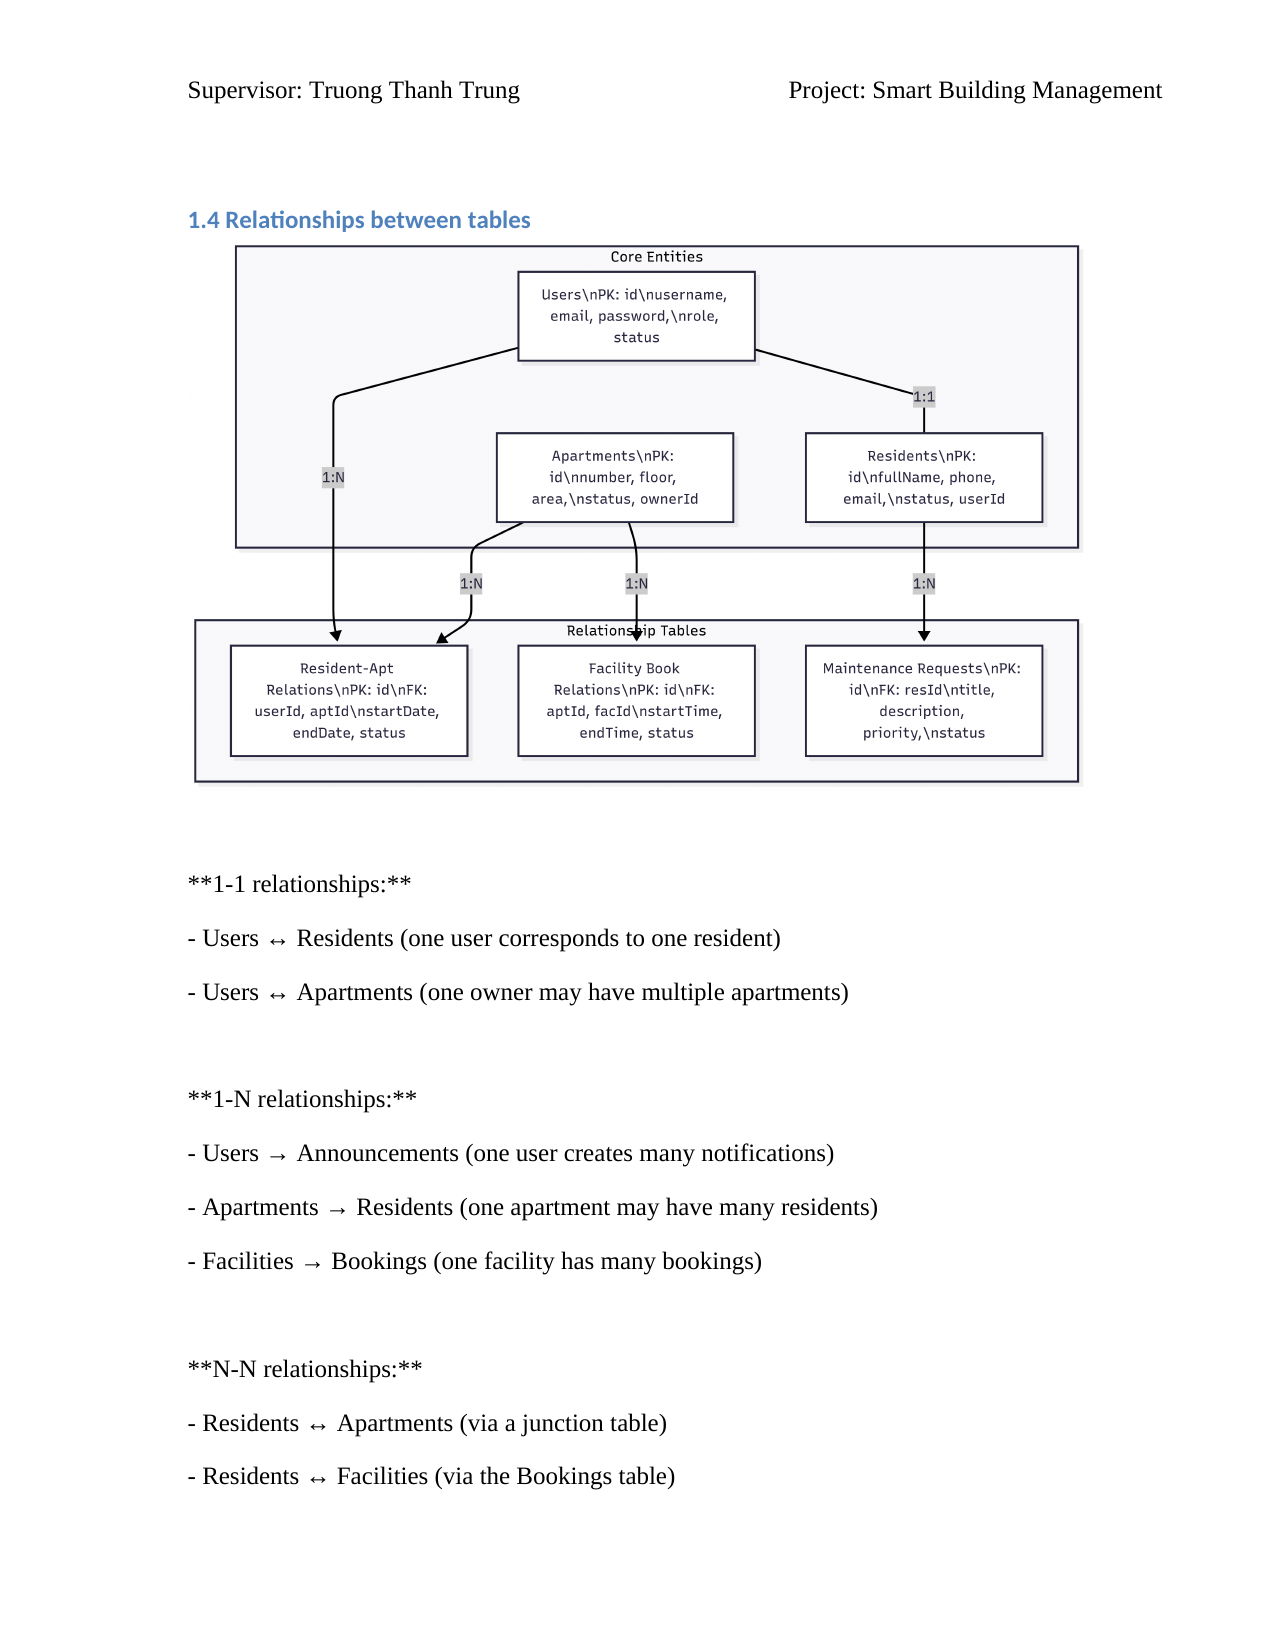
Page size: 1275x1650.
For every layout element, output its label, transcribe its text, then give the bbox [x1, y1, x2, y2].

subtitle 1.4 Relationships between tables [187, 204, 1087, 234]
picture [187, 238, 1088, 791]
text - Residents ↔ Apartments (via a junction table) [187, 1408, 1087, 1436]
text **1-1 relationships:** [187, 869, 1087, 898]
text - Users ↔ Residents (one user corresponds to one resident) [187, 923, 1087, 952]
text - Users → Announcements (one user creates many notifications) [187, 1138, 1087, 1167]
text - Facilities → Bookings (one facility has many bookings) [187, 1246, 1087, 1275]
text - Apartments → Residents (one apartment may have many residents) [187, 1192, 1087, 1221]
text **1-N relationships:** [187, 1084, 1087, 1113]
text - Users ↔ Apartments (one owner may have multiple apartments) [187, 977, 1087, 1006]
text **N-N relationships:** [187, 1354, 1087, 1382]
text - Residents ↔ Facilities (via the Bookings table) [187, 1461, 1087, 1490]
